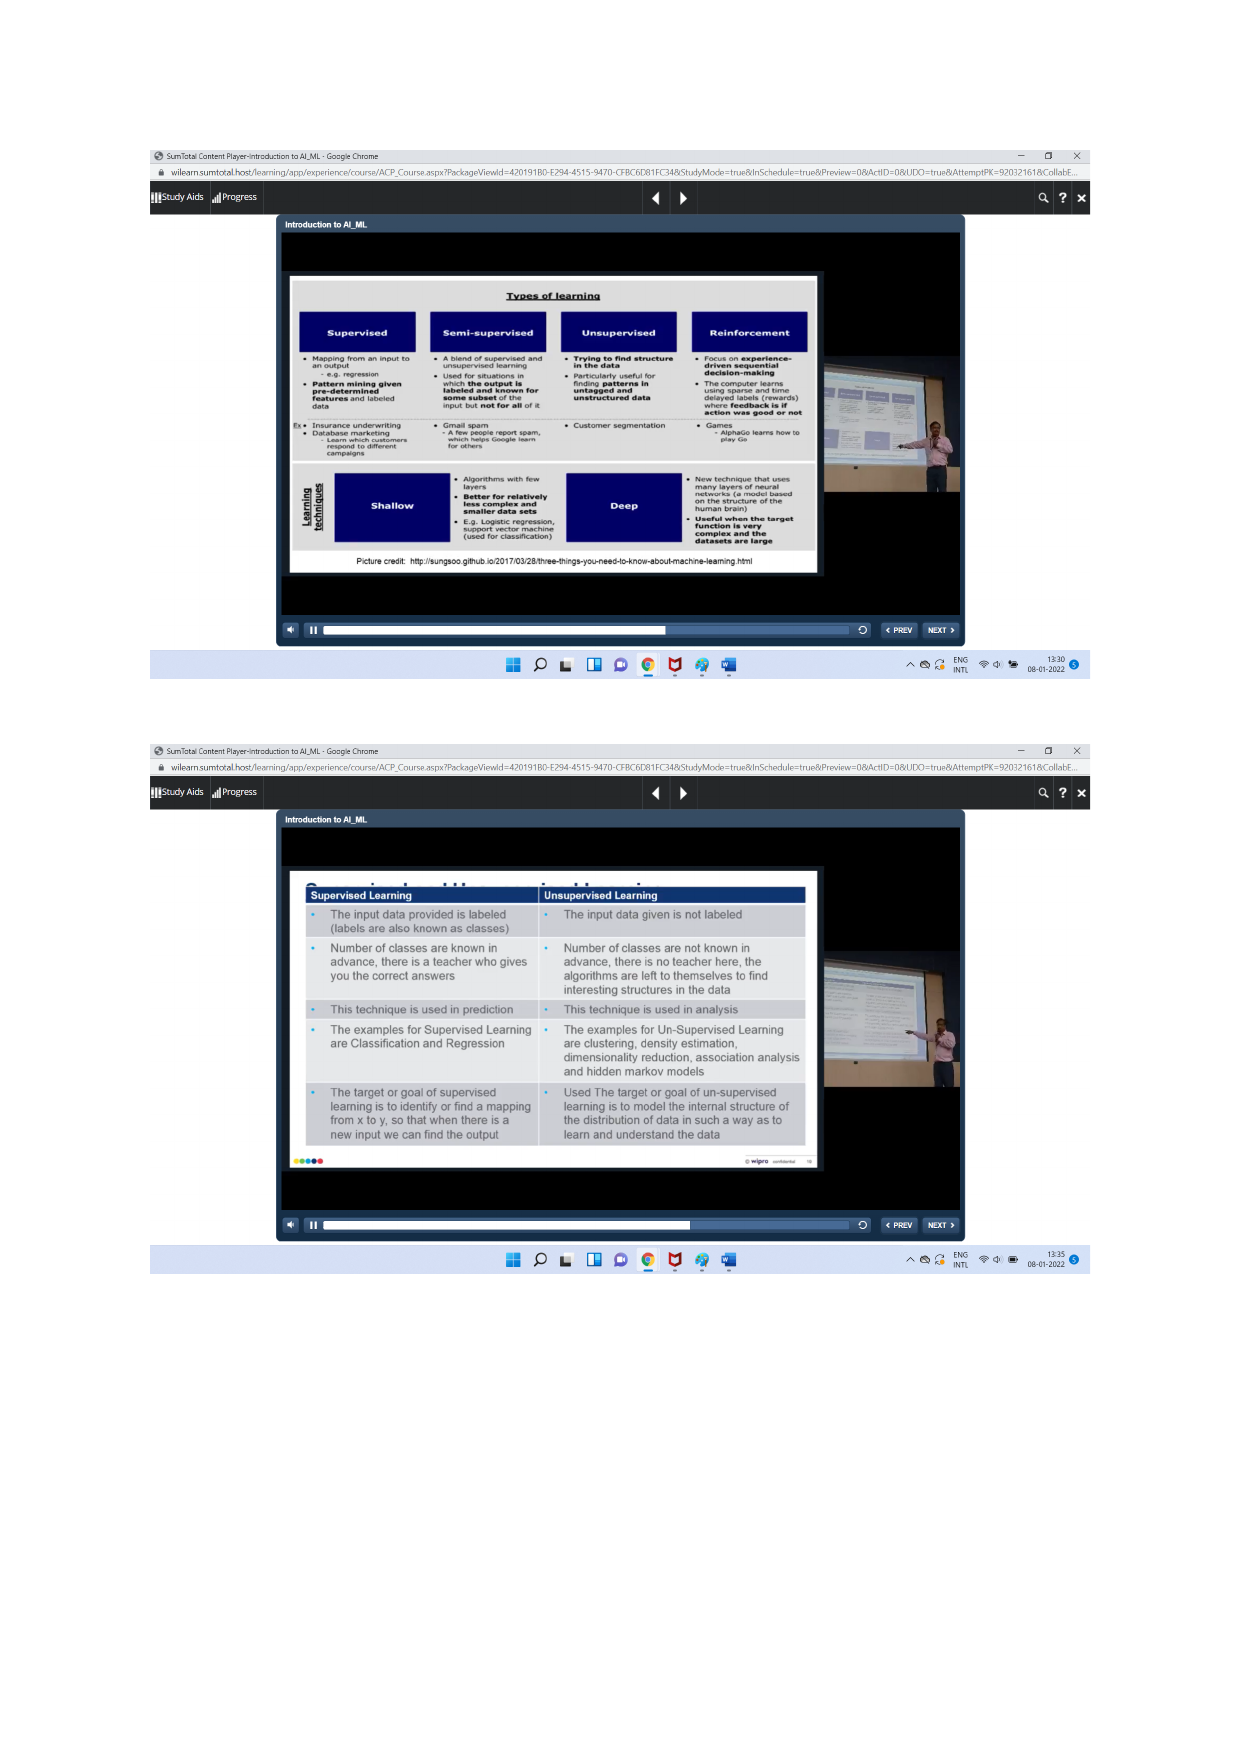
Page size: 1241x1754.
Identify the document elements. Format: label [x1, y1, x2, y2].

picture [150, 150, 1091, 679]
picture [150, 744, 1091, 1274]
